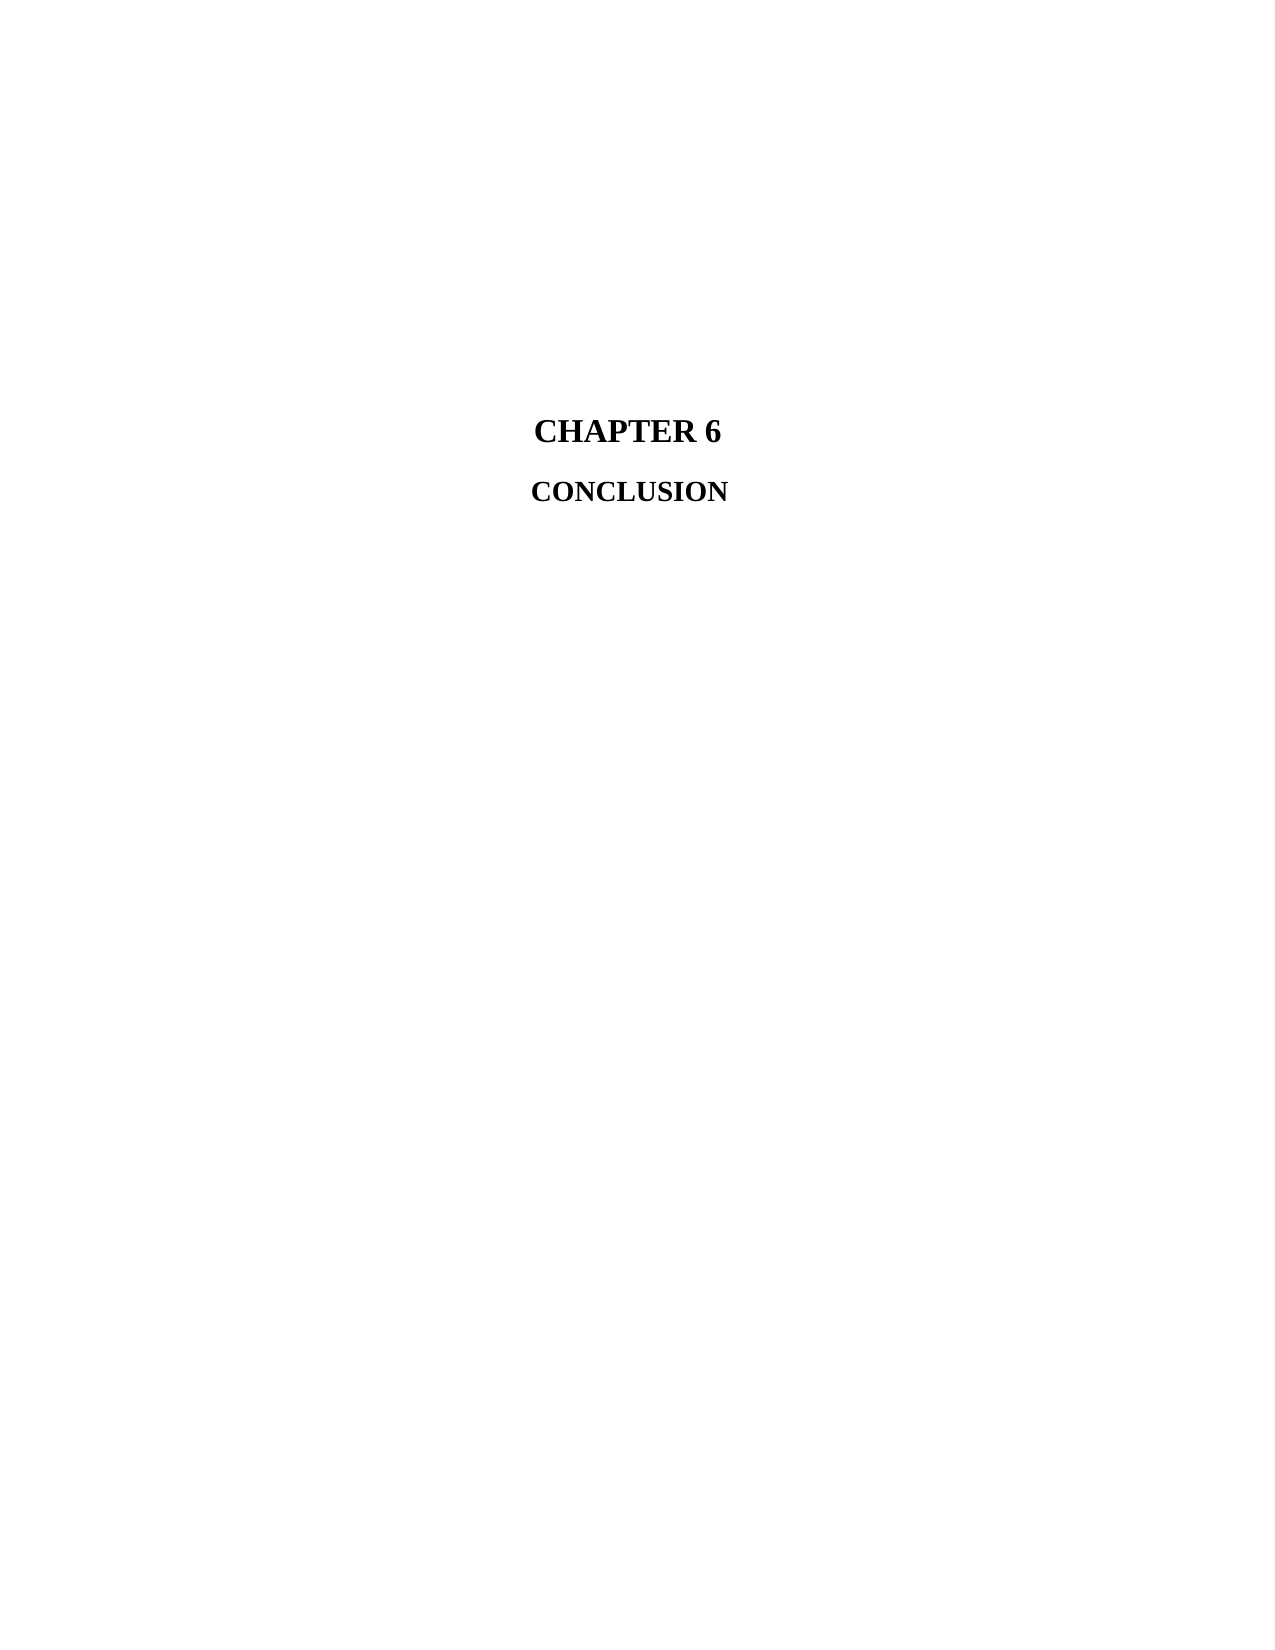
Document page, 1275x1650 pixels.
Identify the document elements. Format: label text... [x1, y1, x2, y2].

subtitle CHAPTER 6 CONCLUSION [518, 411, 737, 507]
